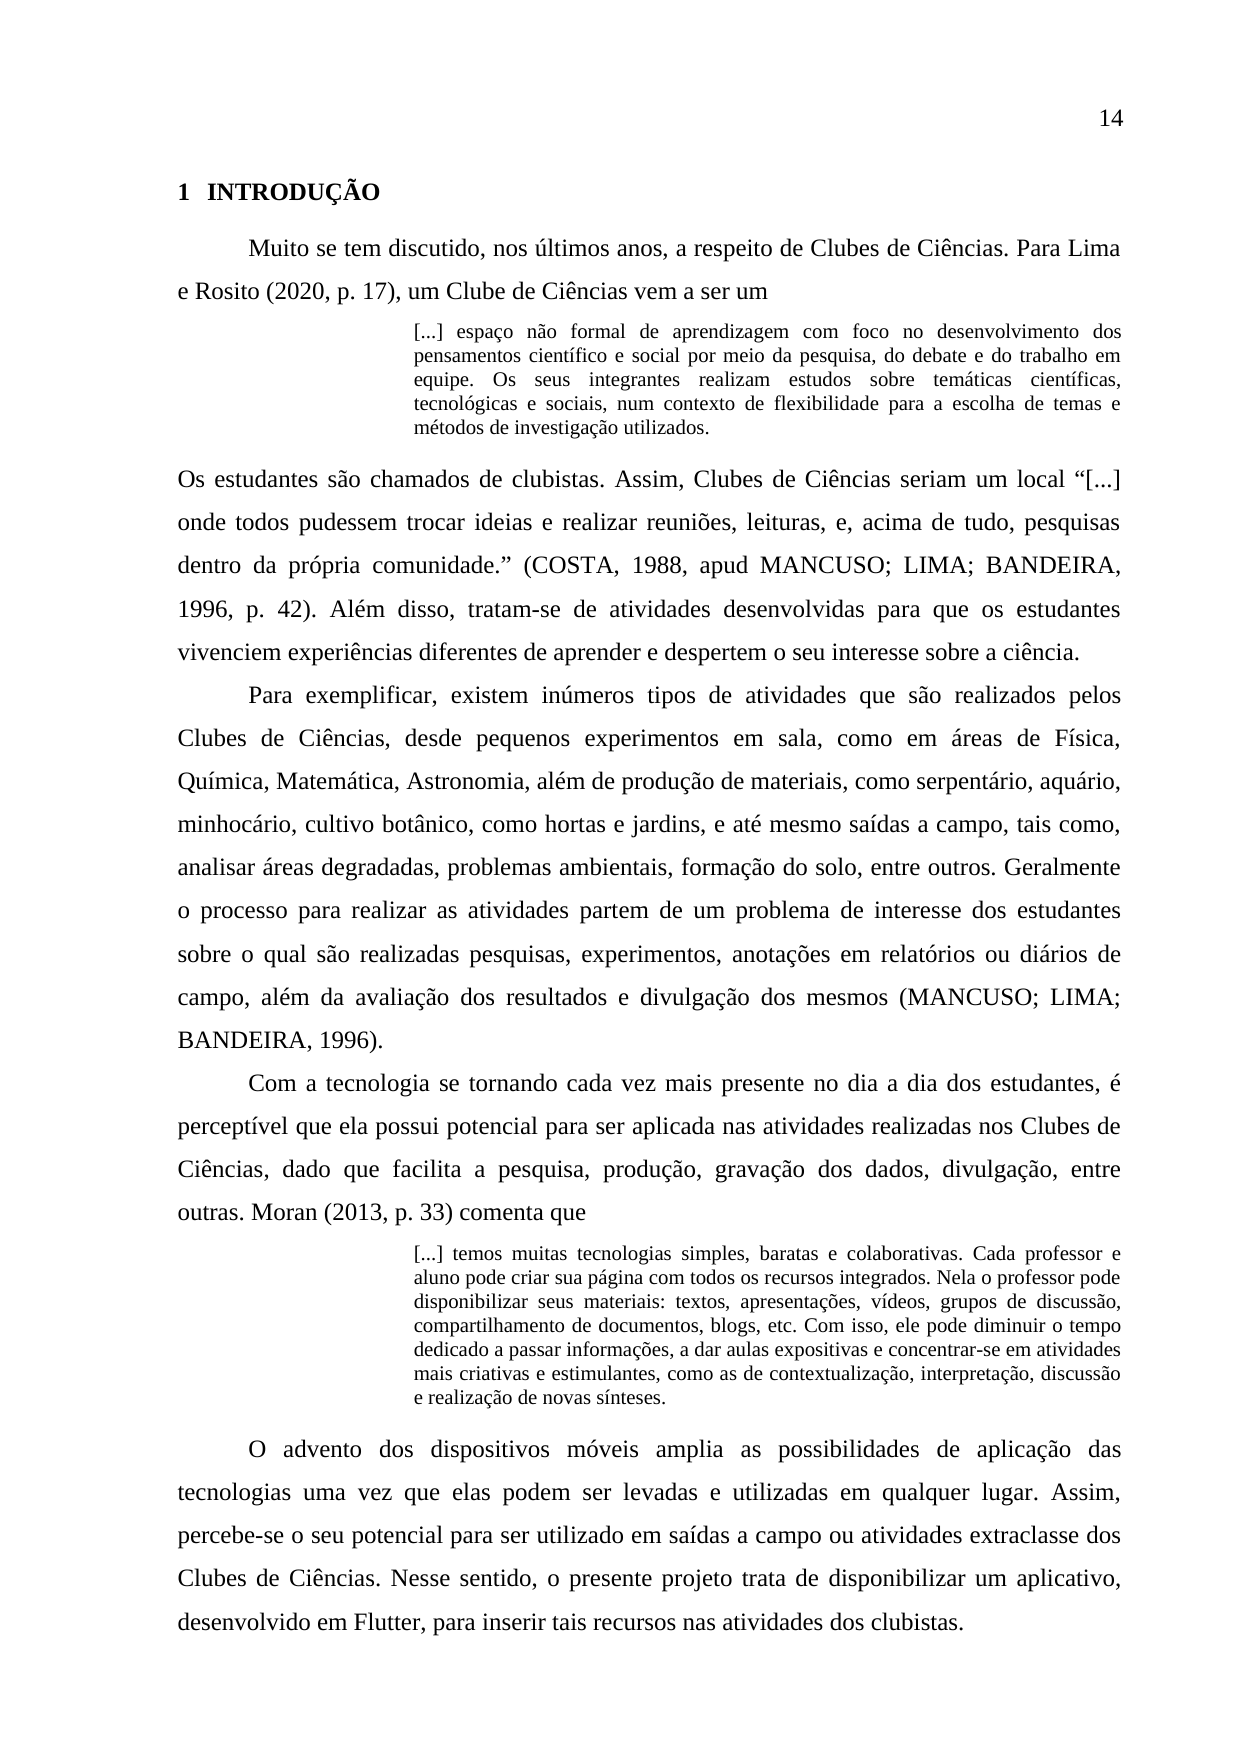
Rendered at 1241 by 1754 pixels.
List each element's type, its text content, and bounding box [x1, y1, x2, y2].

subtitle Introdução [177, 177, 1122, 206]
text Para exemplificar, existem inúmeros tipos de atividades que são realizados pelos Clubes de Ciências, desde pequenos experimentos em sala, como em áreas de Física, Química, Matemática, Astronomia, além de produção de materiais, como serpentário, aquário, minhocário, cultivo botânico, como hortas e jardins, e até mesmo saídas a campo, tais como, analisar áreas degradadas, problemas ambientais, formação do solo, entre outros. Geralmente o processo para realizar as atividades partem de um problema de interesse dos estudantes sobre o qual são realizadas pesquisas, experimentos, anotações em relatórios ou diários de campo, além da avaliação dos resultados e divulgação dos mesmos (MANCUSO; LIMA; BANDEIRA, 1996). [177, 680, 1122, 1054]
text Muito se tem discutido, nos últimos anos, a respeito de Clubes de Ciências. Para Lima e Rosito (2020, p. 17), um Clube de Ciências vem a ser um [177, 233, 1122, 305]
text [...] espaço não formal de aprendizagem com foco no desenvolvimento dos pensamentos científico e social por meio da pesquisa, do debate e do trabalho em equipe. Os seus integrantes realizam estudos sobre temáticas científicas, tecnológicas e sociais, num contexto de flexibilidade para a escolha de temas e métodos de investigação utilizados. [413, 319, 1122, 439]
text [...] temos muitas tecnologias simples, baratas e colaborativas. Cada professor e aluno pode criar sua página com todos os recursos integrados. Nela o professor pode disponibilizar seus materiais: textos, apresentações, vídeos, grupos de discussão, compartilhamento de documentos, blogs, etc. Com isso, ele pode diminuir o tempo dedicado a passar informações, a dar aulas expositivas e concentrar-se em atividades mais criativas e estimulantes, como as de contextualização, interpretação, discussão e realização de novas sínteses. [413, 1241, 1122, 1409]
text Com a tecnologia se tornando cada vez mais presente no dia a dia dos estudantes, é perceptível que ela possui potencial para ser aplicada nas atividades realizadas nos Clubes de Ciências, dado que facilita a pesquisa, produção, gravação dos dados, divulgação, entre outras. Moran (2013, p. 33) comenta que [177, 1068, 1122, 1226]
text O advento dos dispositivos móveis amplia as possibilidades de aplicação das tecnologias uma vez que elas podem ser levadas e utilizadas em qualquer lugar. Assim, percebe-se o seu potencial para ser utilizado em saídas a campo ou atividades extraclasse dos Clubes de Ciências. Nesse sentido, o presente projeto trata de disponibilizar um aplicativo, desenvolvido em Flutter, para inserir tais recursos nas atividades dos clubistas. [177, 1434, 1122, 1635]
text Os estudantes são chamados de clubistas. Assim, Clubes de Ciências seriam um local “[...] onde todos pudessem trocar ideias e realizar reuniões, leituras, e, acima de tudo, pesquisas dentro da própria comunidade.” (COSTA, 1988, apud MANCUSO; LIMA; BANDEIRA, 1996, p. 42). Além disso, tratam-se de atividades desenvolvidas para que os estudantes vivenciem experiências diferentes de aprender e despertem o seu interesse sobre a ciência. [177, 464, 1122, 666]
